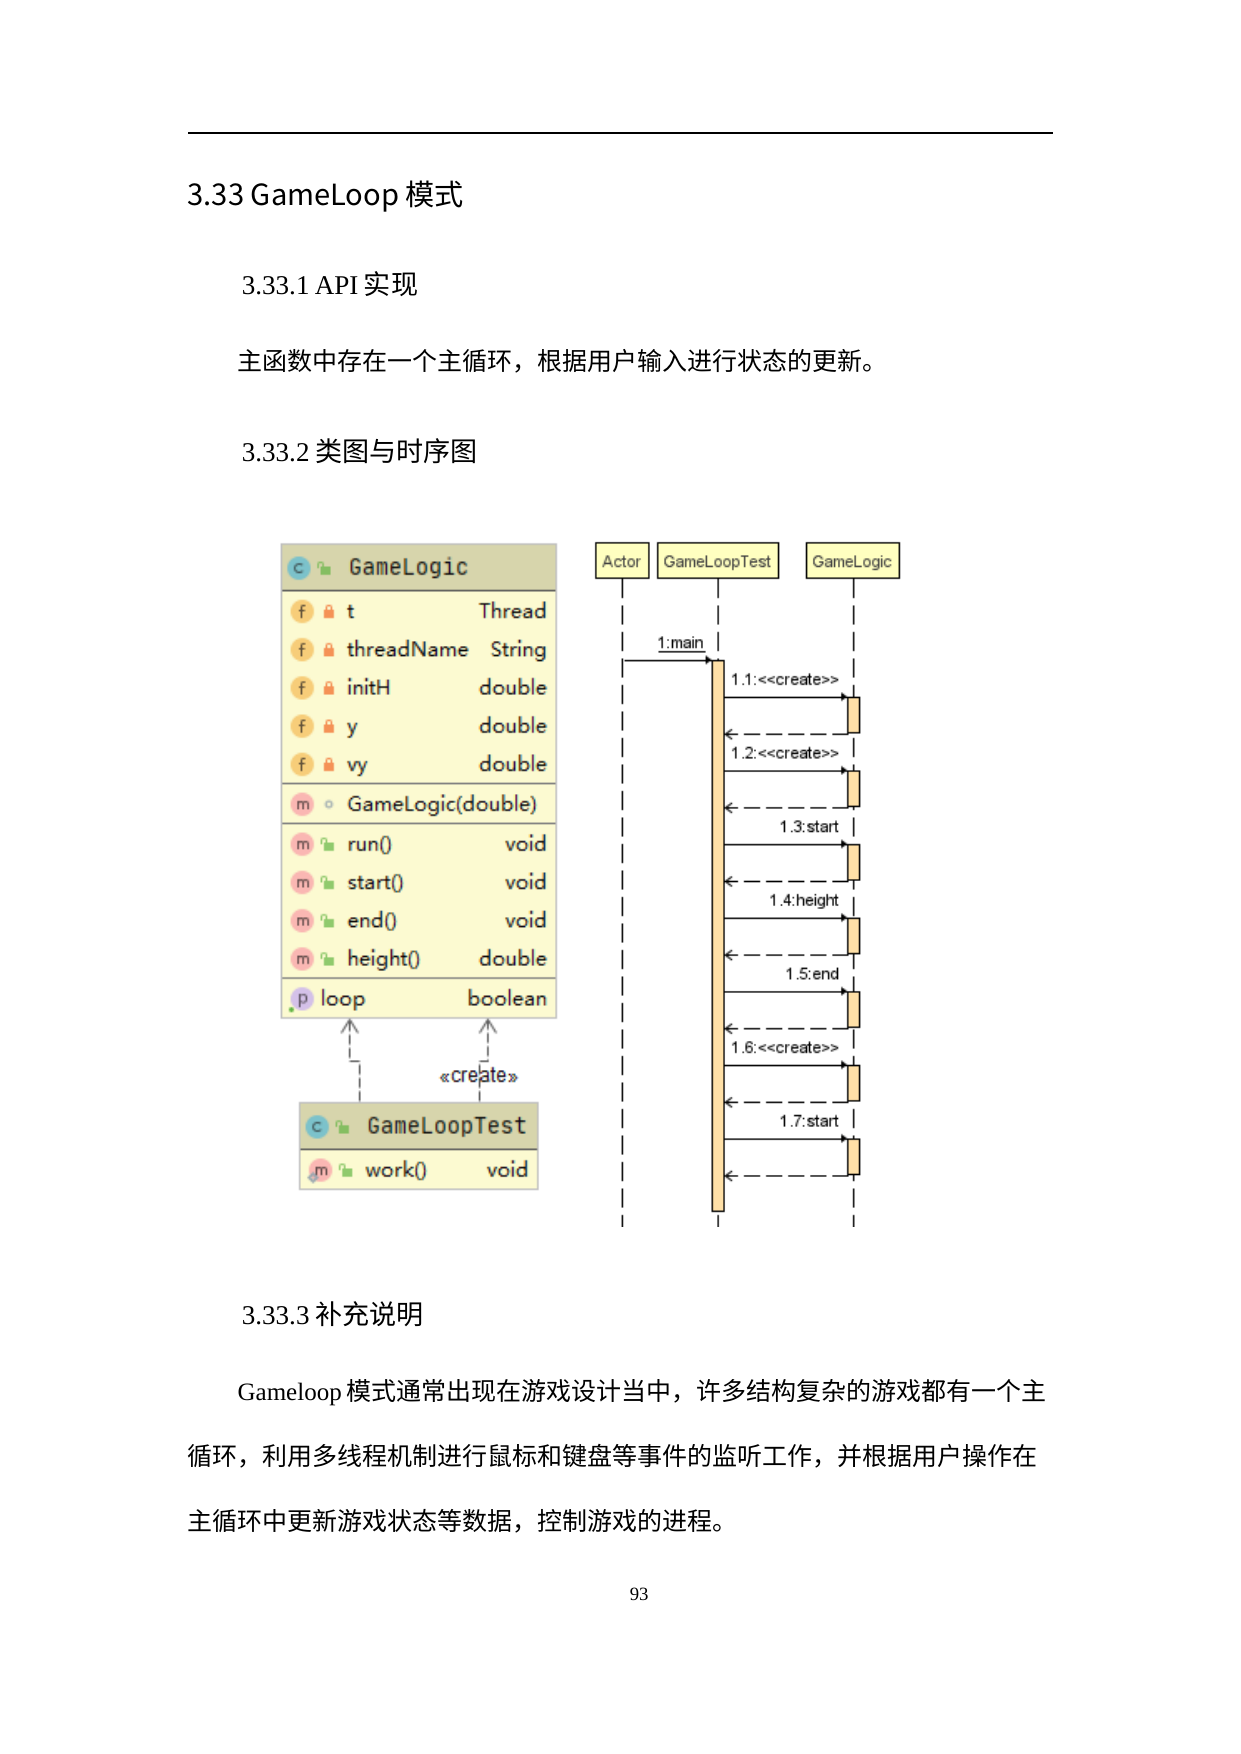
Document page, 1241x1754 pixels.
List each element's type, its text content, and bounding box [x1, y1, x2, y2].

picture [241, 507, 1002, 1227]
text 3.33.3补充说明 [187, 1280, 1053, 1345]
text 3.33.1 API实现 [187, 250, 1053, 315]
text 3.33.2类图与时序图 [187, 417, 1053, 482]
text Gameloop模式通常出现在游戏设计当中，许多结构复杂的游戏都有一个主循环，利用多线程机制进行鼠标和键盘等事件的监听工作，并根据用户操作在主循环中更新游戏状态等数据，控制游戏的进程。 [187, 1357, 1053, 1552]
text 3.33 GameLoop模式 [187, 160, 1053, 225]
text 主函数中存在一个主循环，根据用户输入进行状态的更新。 [187, 327, 1053, 392]
